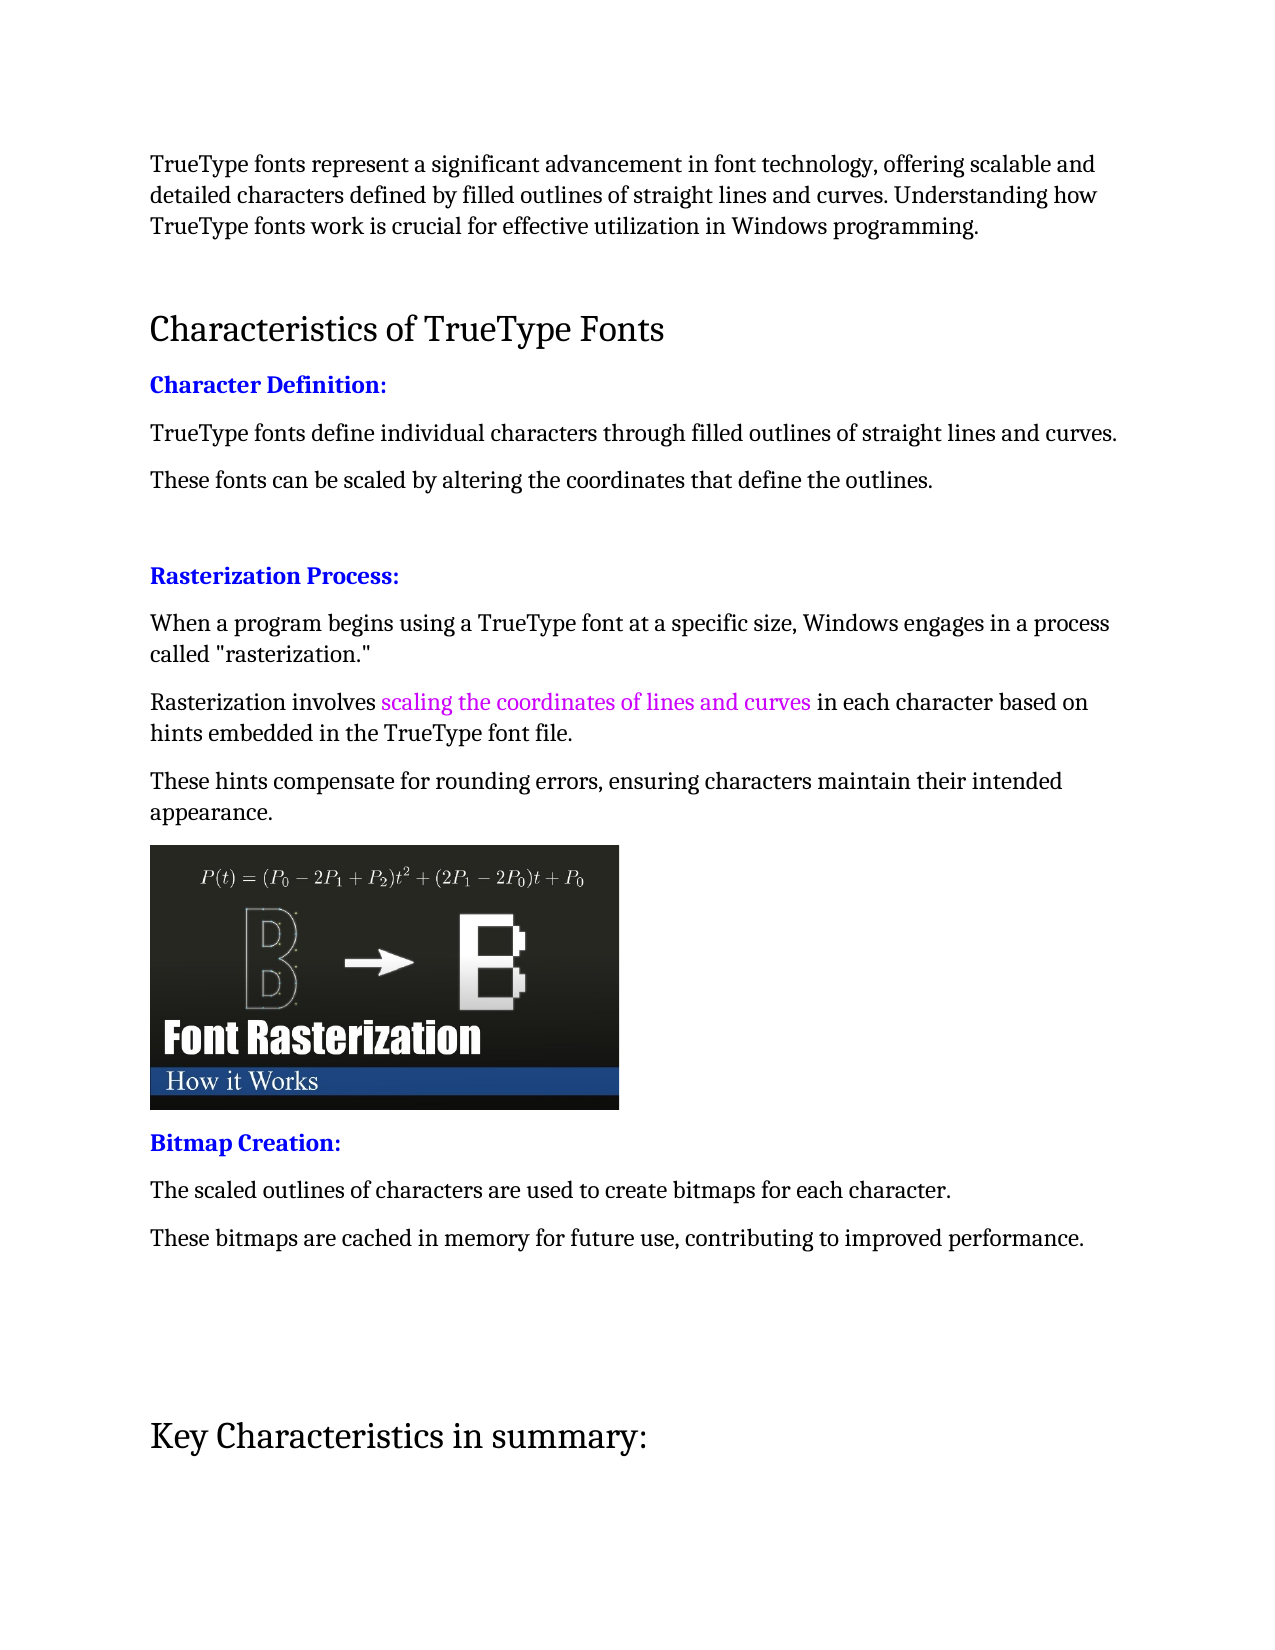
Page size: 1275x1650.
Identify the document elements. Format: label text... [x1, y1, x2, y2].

text TrueType fonts define individual characters through filled outlines of straight lines and curves. [150, 418, 1125, 447]
text When a program begins using a TrueType font at a specific size, Windows engages in a process called "rasterization." [150, 609, 1125, 669]
text Rasterization involves scaling the coordinates of lines and curves in each character based on hints embedded in the TrueType font file. [150, 688, 1125, 748]
text Bitmap Creation: [150, 1129, 1125, 1157]
text These bitmaps are cached in memory for future use, contributing to improved performance. [150, 1224, 1125, 1253]
text Rasterization Process: [150, 562, 1125, 590]
text Key Characteristics in summary: [150, 1415, 1125, 1458]
text These fonts can be scaled by altering the coordinates that define the outlines. [150, 466, 1125, 495]
text TrueType fonts represent a significant advancement in font technology, offering scalable and detailed characters defined by filled outlines of straight lines and curves. Understanding how TrueType fonts work is crucial for effective utilization in Windows programming. [150, 150, 1125, 241]
picture [150, 845, 620, 1110]
text These hints compensate for rounding errors, ensuring characters maintain their intended appearance. [150, 767, 1125, 827]
text Characteristics of TrueType Fonts [150, 307, 1125, 351]
text Character Definition: [150, 371, 1125, 399]
text The scaled outlines of characters are used to create bitmaps for each character. [150, 1176, 1125, 1205]
